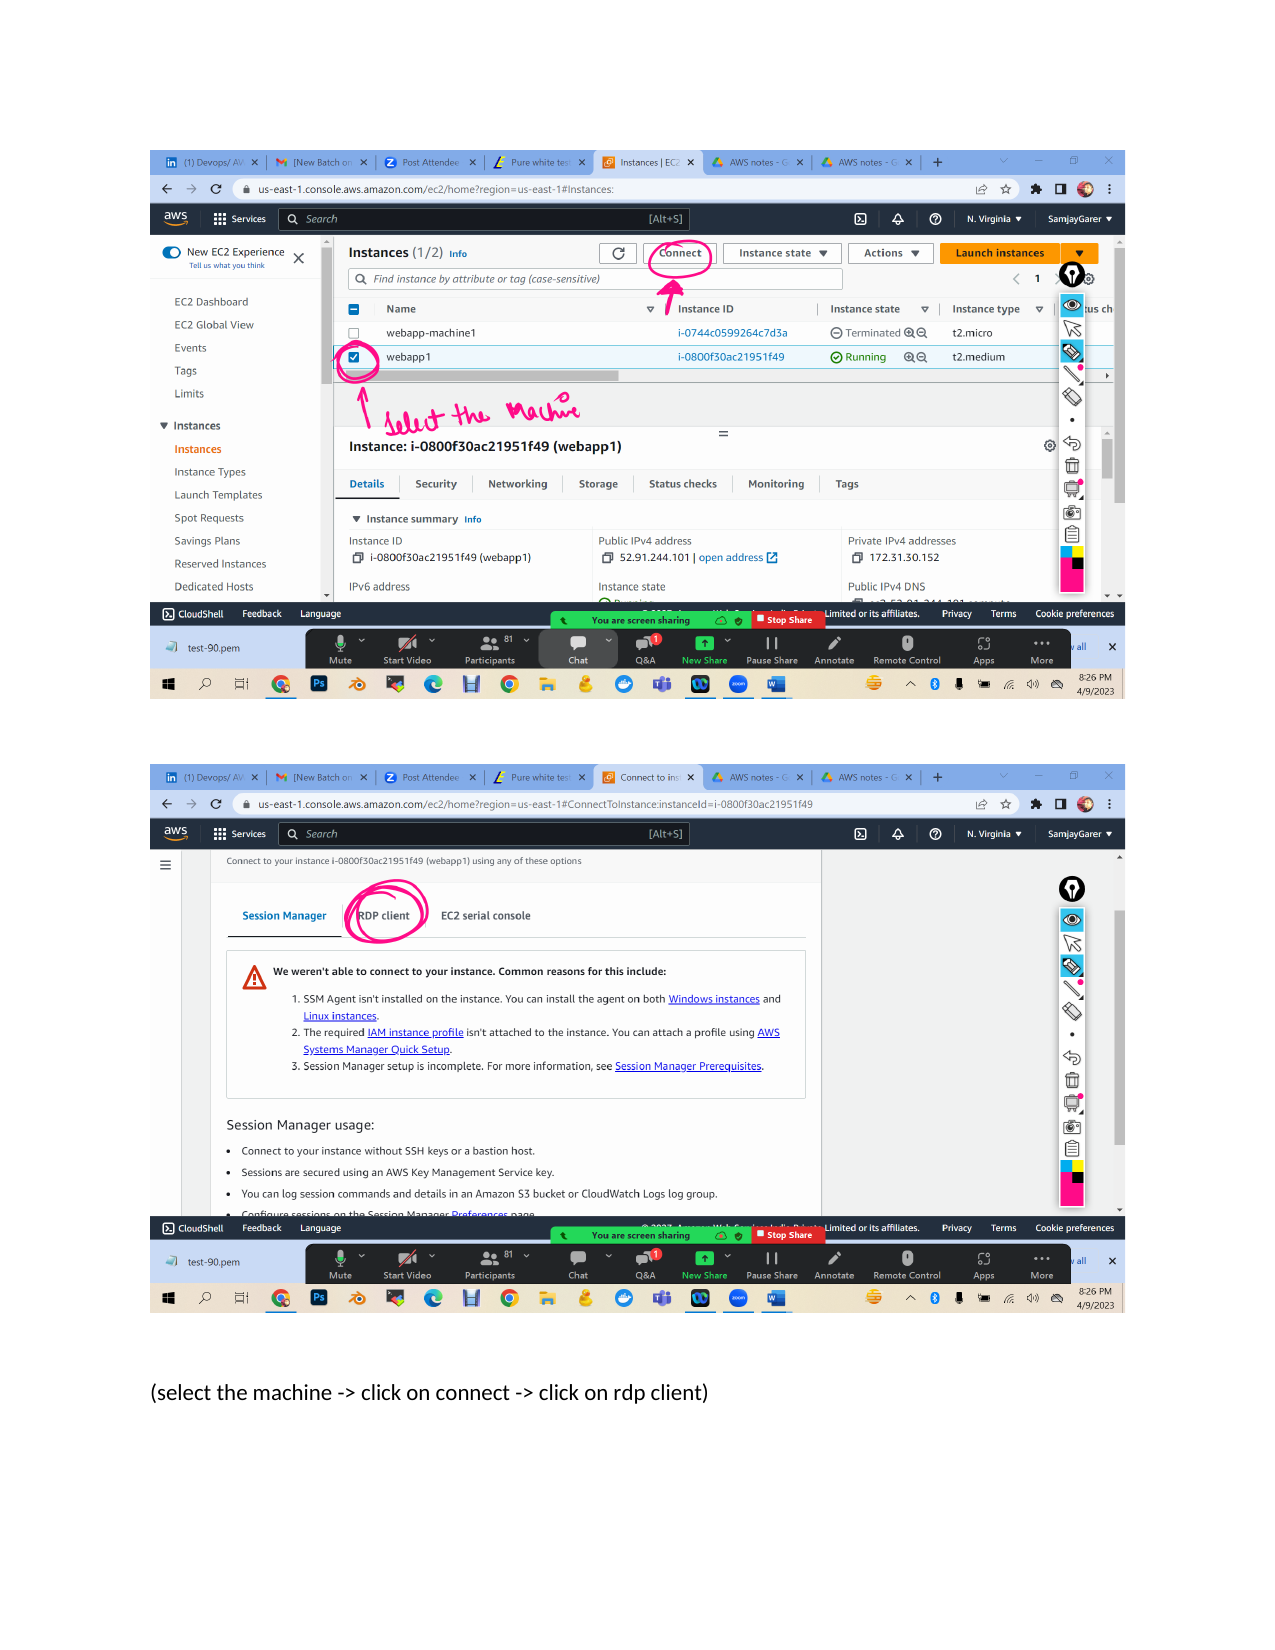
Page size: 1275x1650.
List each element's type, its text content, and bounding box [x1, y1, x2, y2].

text (select the machine -> click on connect -> click on rdp client) [150, 1378, 1125, 1406]
picture [150, 764, 1125, 1313]
picture [150, 150, 1125, 699]
